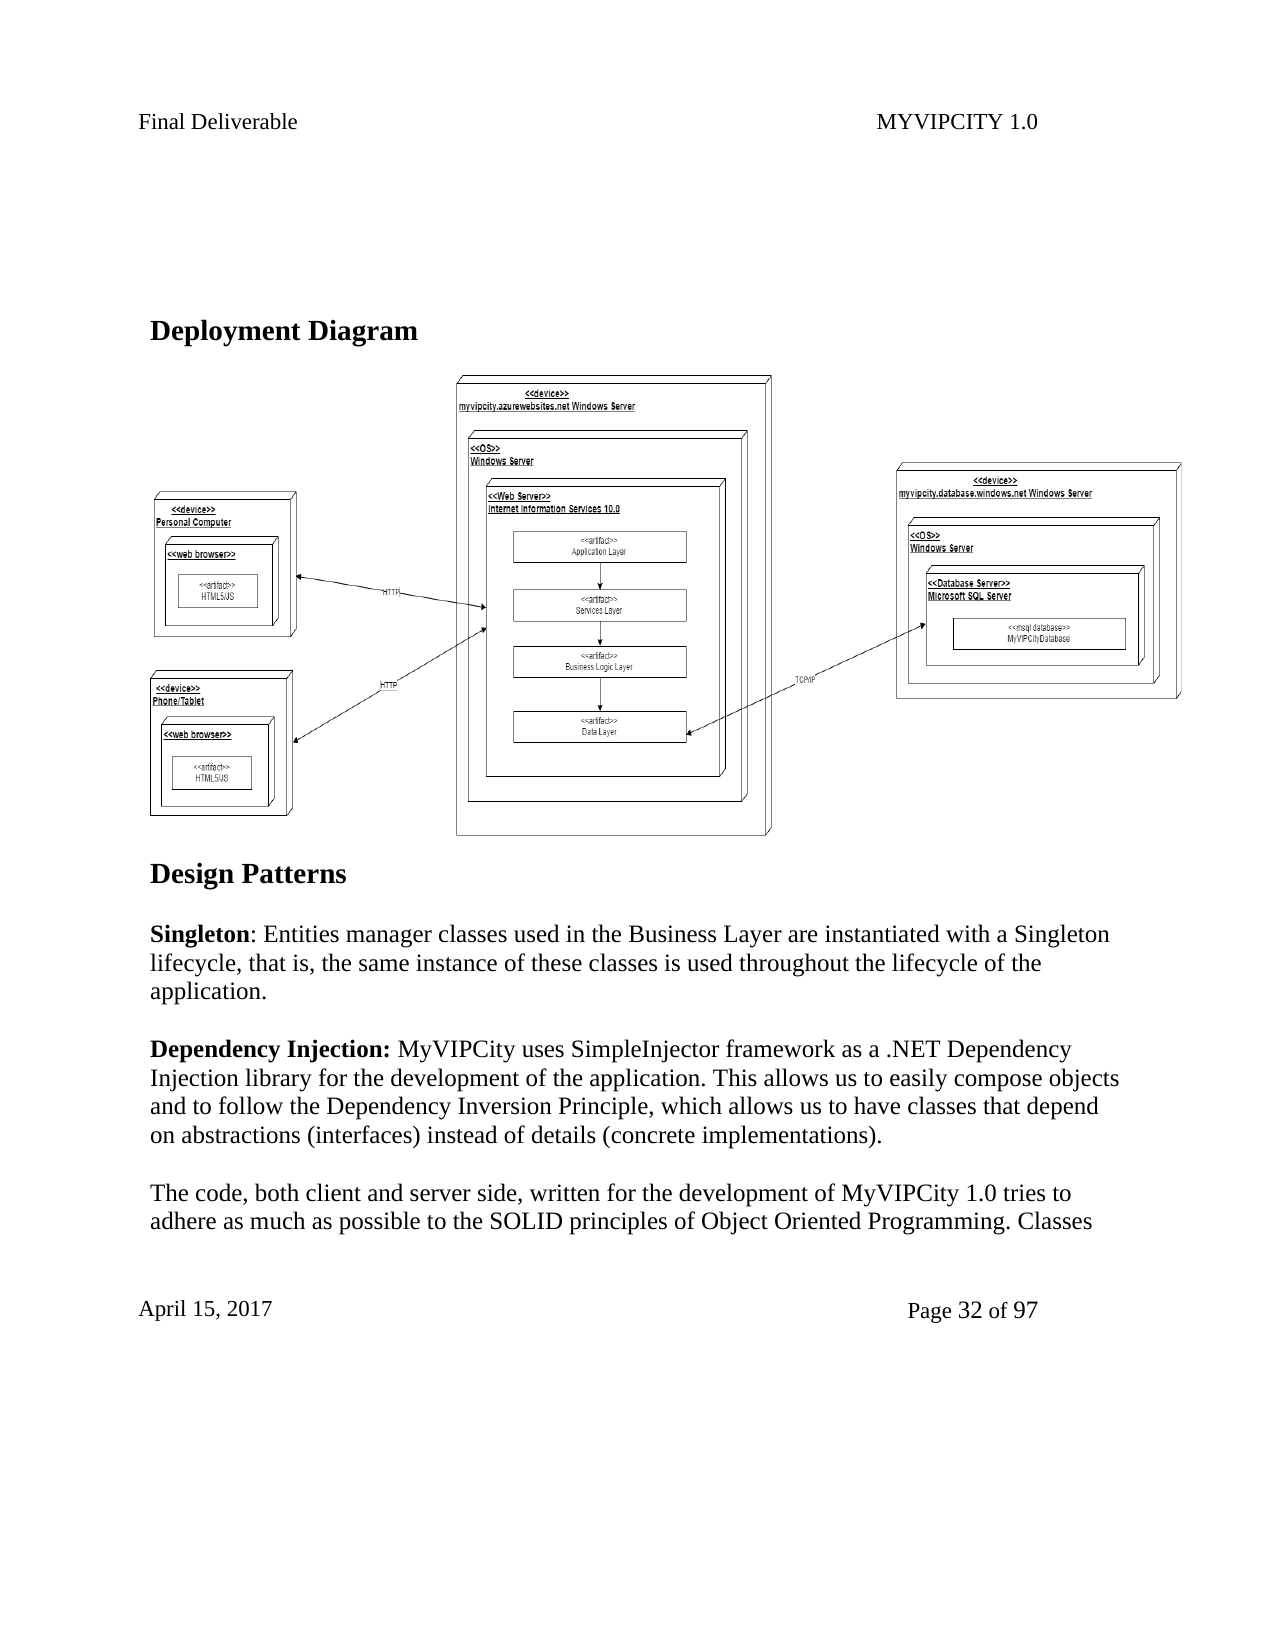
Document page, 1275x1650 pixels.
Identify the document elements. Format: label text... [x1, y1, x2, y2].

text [150, 1178, 1125, 1235]
subtitle Design Patterns [150, 857, 1125, 890]
text Dependency Injection: MyVIPCity uses SimpleInjector framework as a .NET Dependency Injection library for the development of the application. This allows us to easily compose objects and to follow the Dependency Inversion Principle, which allows us to have classes that depend on abstractions (interfaces) instead of details (concrete implementations). [150, 1034, 1125, 1149]
text Singleton: Entities manager classes used in the Business Layer are instantiated with a Singleton lifecycle, that is, the same instance of these classes is used throughout the lifecycle of the application. [150, 919, 1125, 1005]
subtitle Deployment Diagram [150, 313, 1125, 347]
